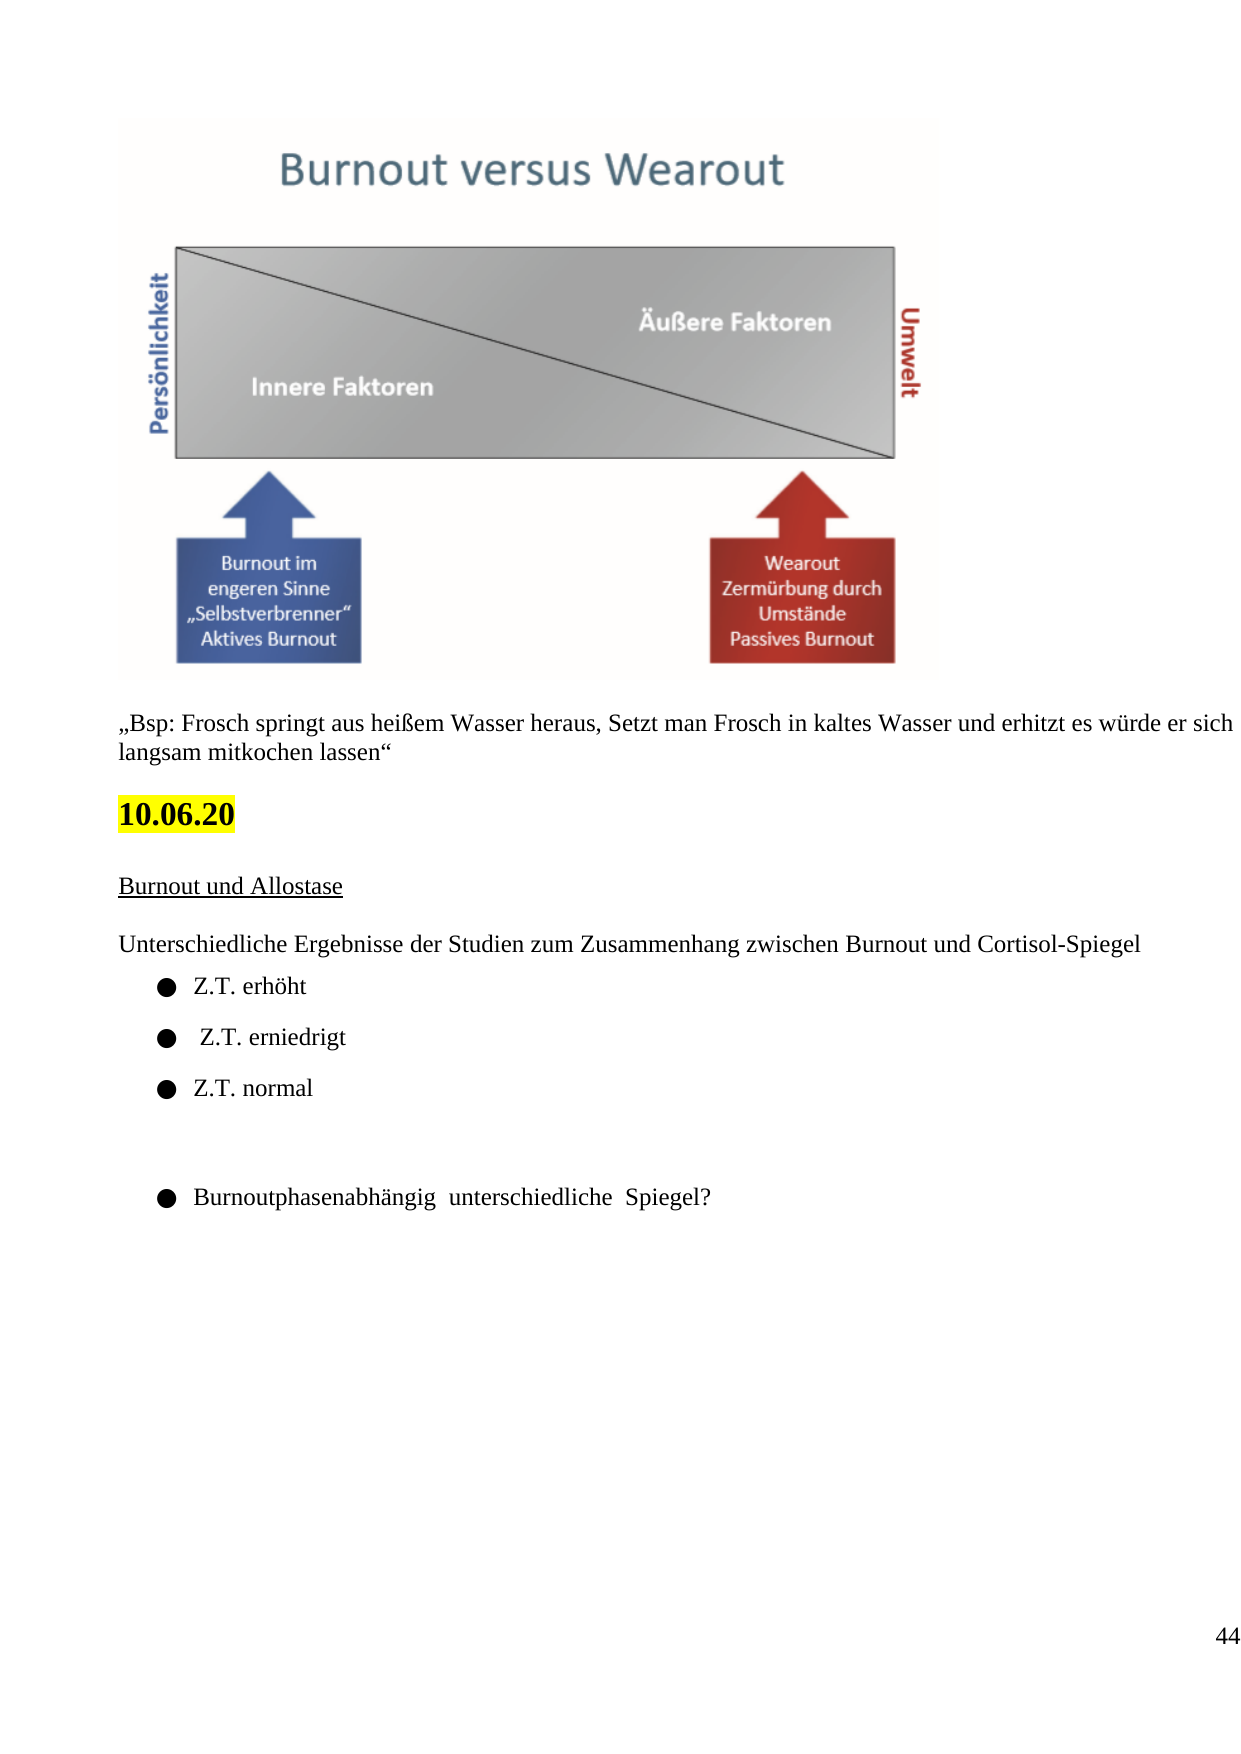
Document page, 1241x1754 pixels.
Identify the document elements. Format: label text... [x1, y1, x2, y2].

list Burnoutphasenabhängig unterschiedliche Spiegel? [156, 1169, 1240, 1220]
text Burnout und Allostase [118, 871, 1240, 900]
text 10.06.20 [118, 794, 1240, 833]
picture [118, 118, 940, 680]
list Z.T. normal [156, 1060, 1240, 1111]
text Unterschiedliche Ergebnisse der Studien zum Zusammenhang zwischen Burnout und Cortisol‐Spiegel [118, 929, 1240, 957]
text „Bsp: Frosch springt aus heißem Wasser heraus, Setzt man Frosch in kaltes Wasser und erhitzt es würde er sich langsam mitkochen lassen“ [118, 708, 1240, 766]
list Z.T. erniedrigt [156, 1009, 1240, 1060]
list Z.T. erhöht [156, 957, 1240, 1009]
